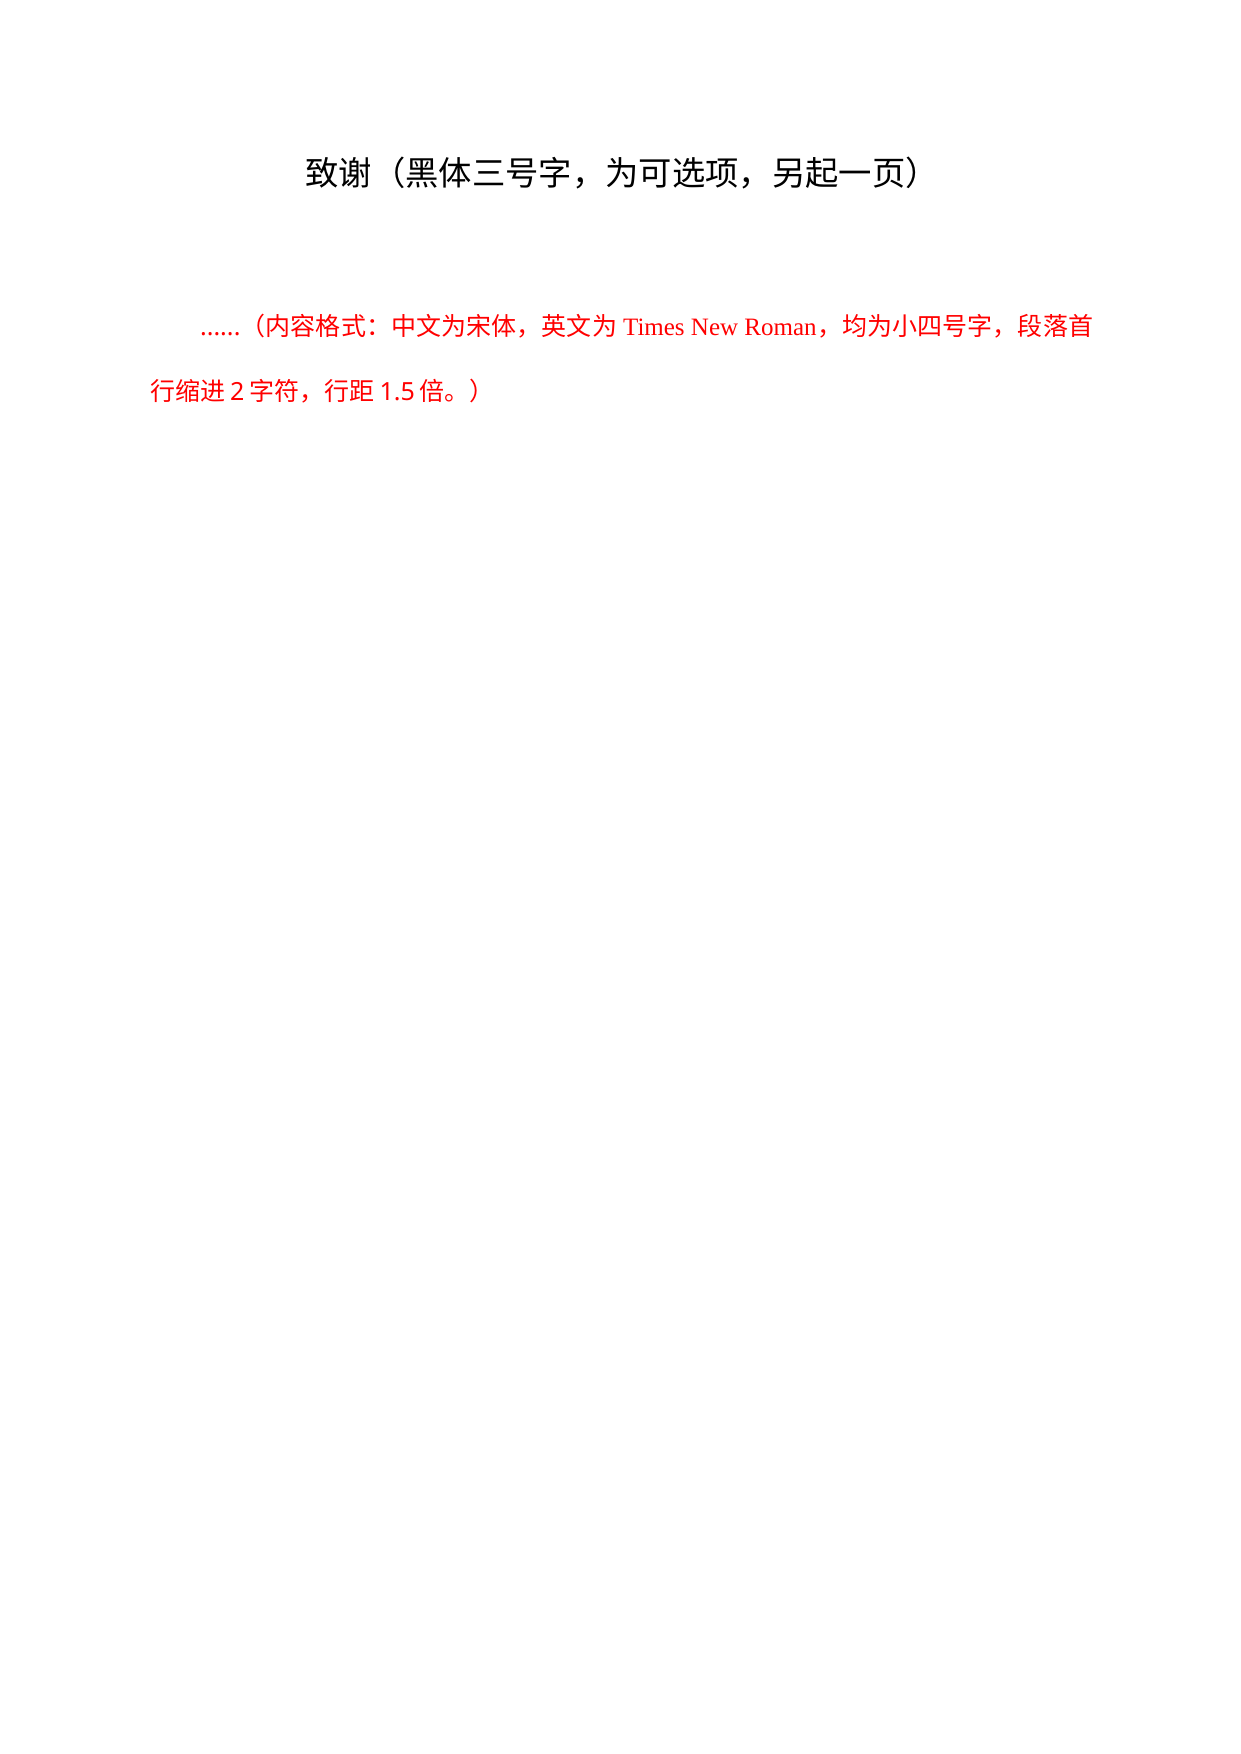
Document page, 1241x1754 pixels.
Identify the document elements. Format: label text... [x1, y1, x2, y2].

text ......（内容格式：中文为宋体，英文为Times New Roman，均为小四号字，段落首行缩进2字符，行距1.5倍。） [150, 292, 1094, 422]
text 致谢（黑体三号字，为可选项，另起一页） [150, 138, 1094, 203]
